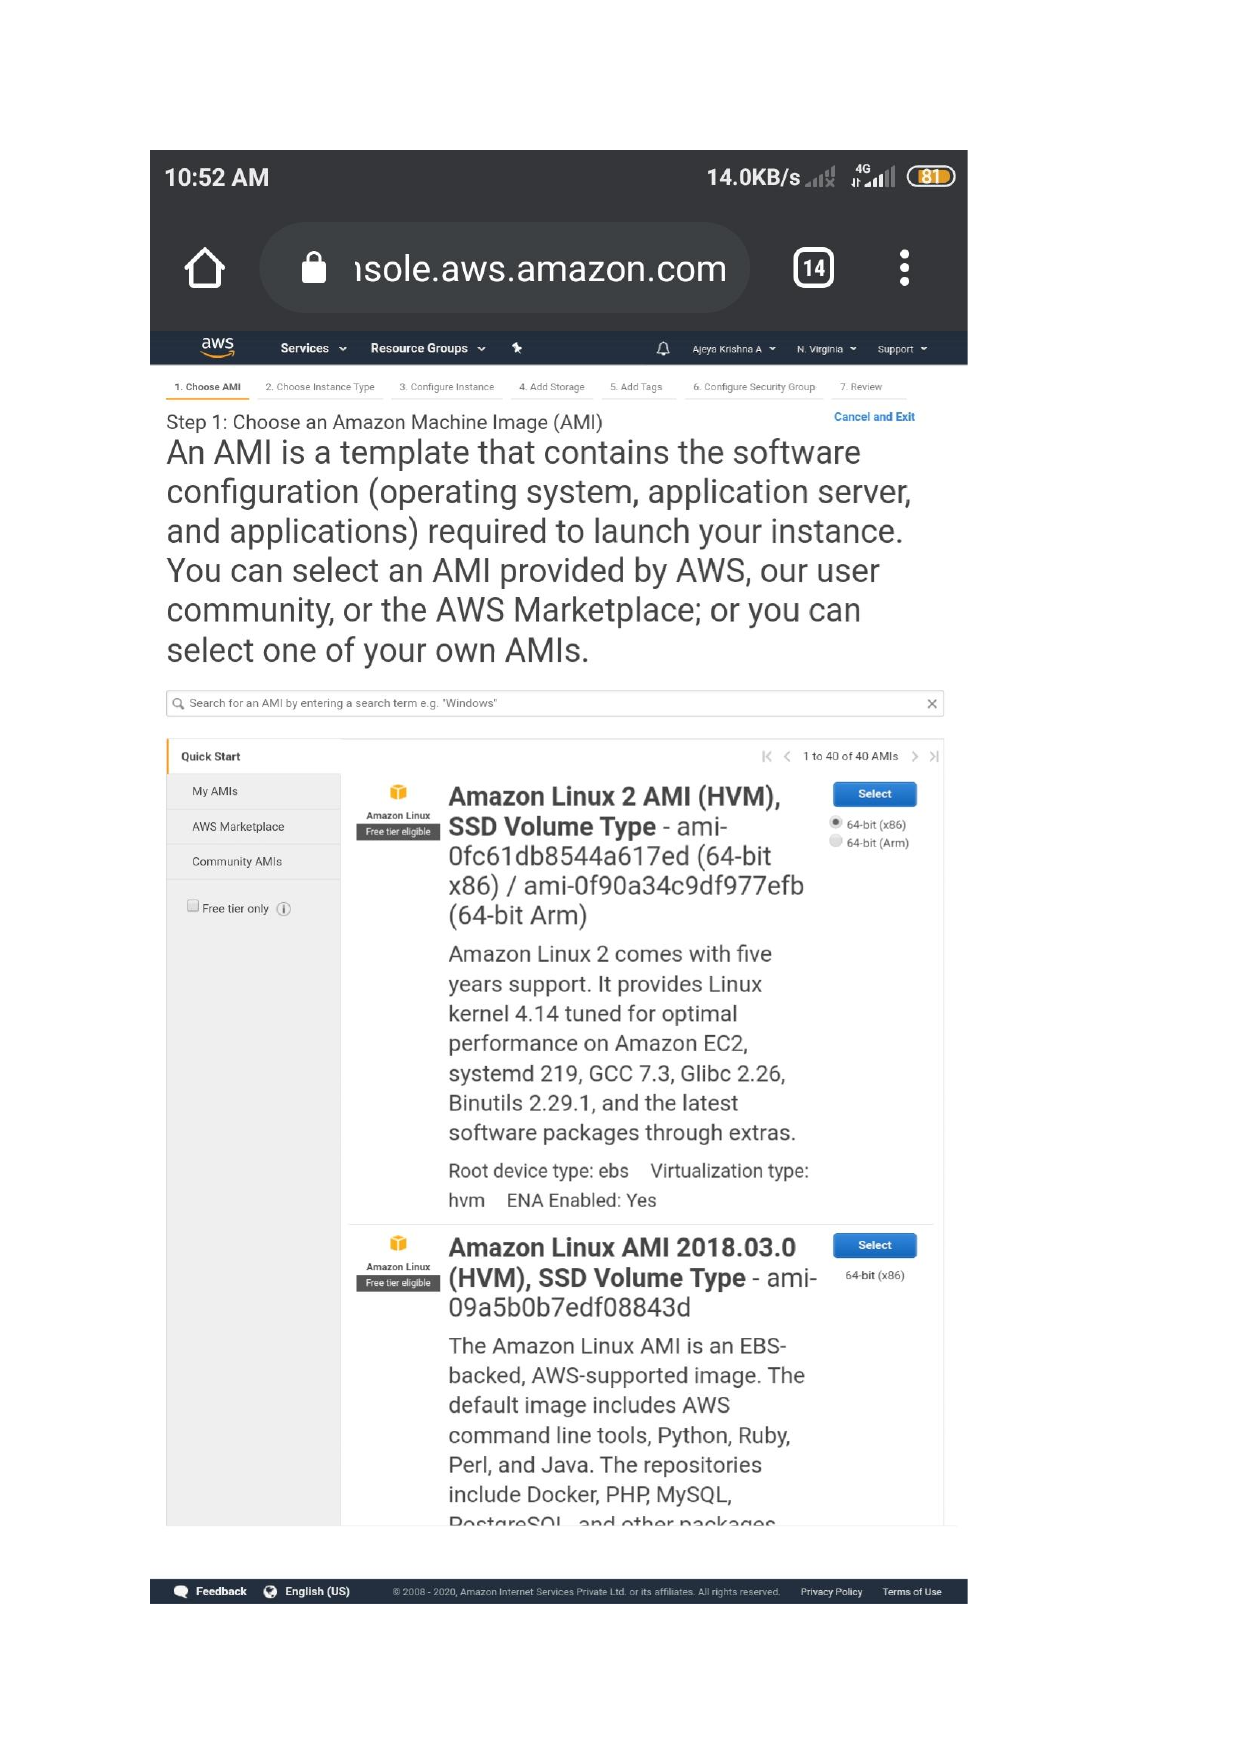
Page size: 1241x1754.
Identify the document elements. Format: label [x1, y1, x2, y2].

picture [150, 150, 968, 1604]
